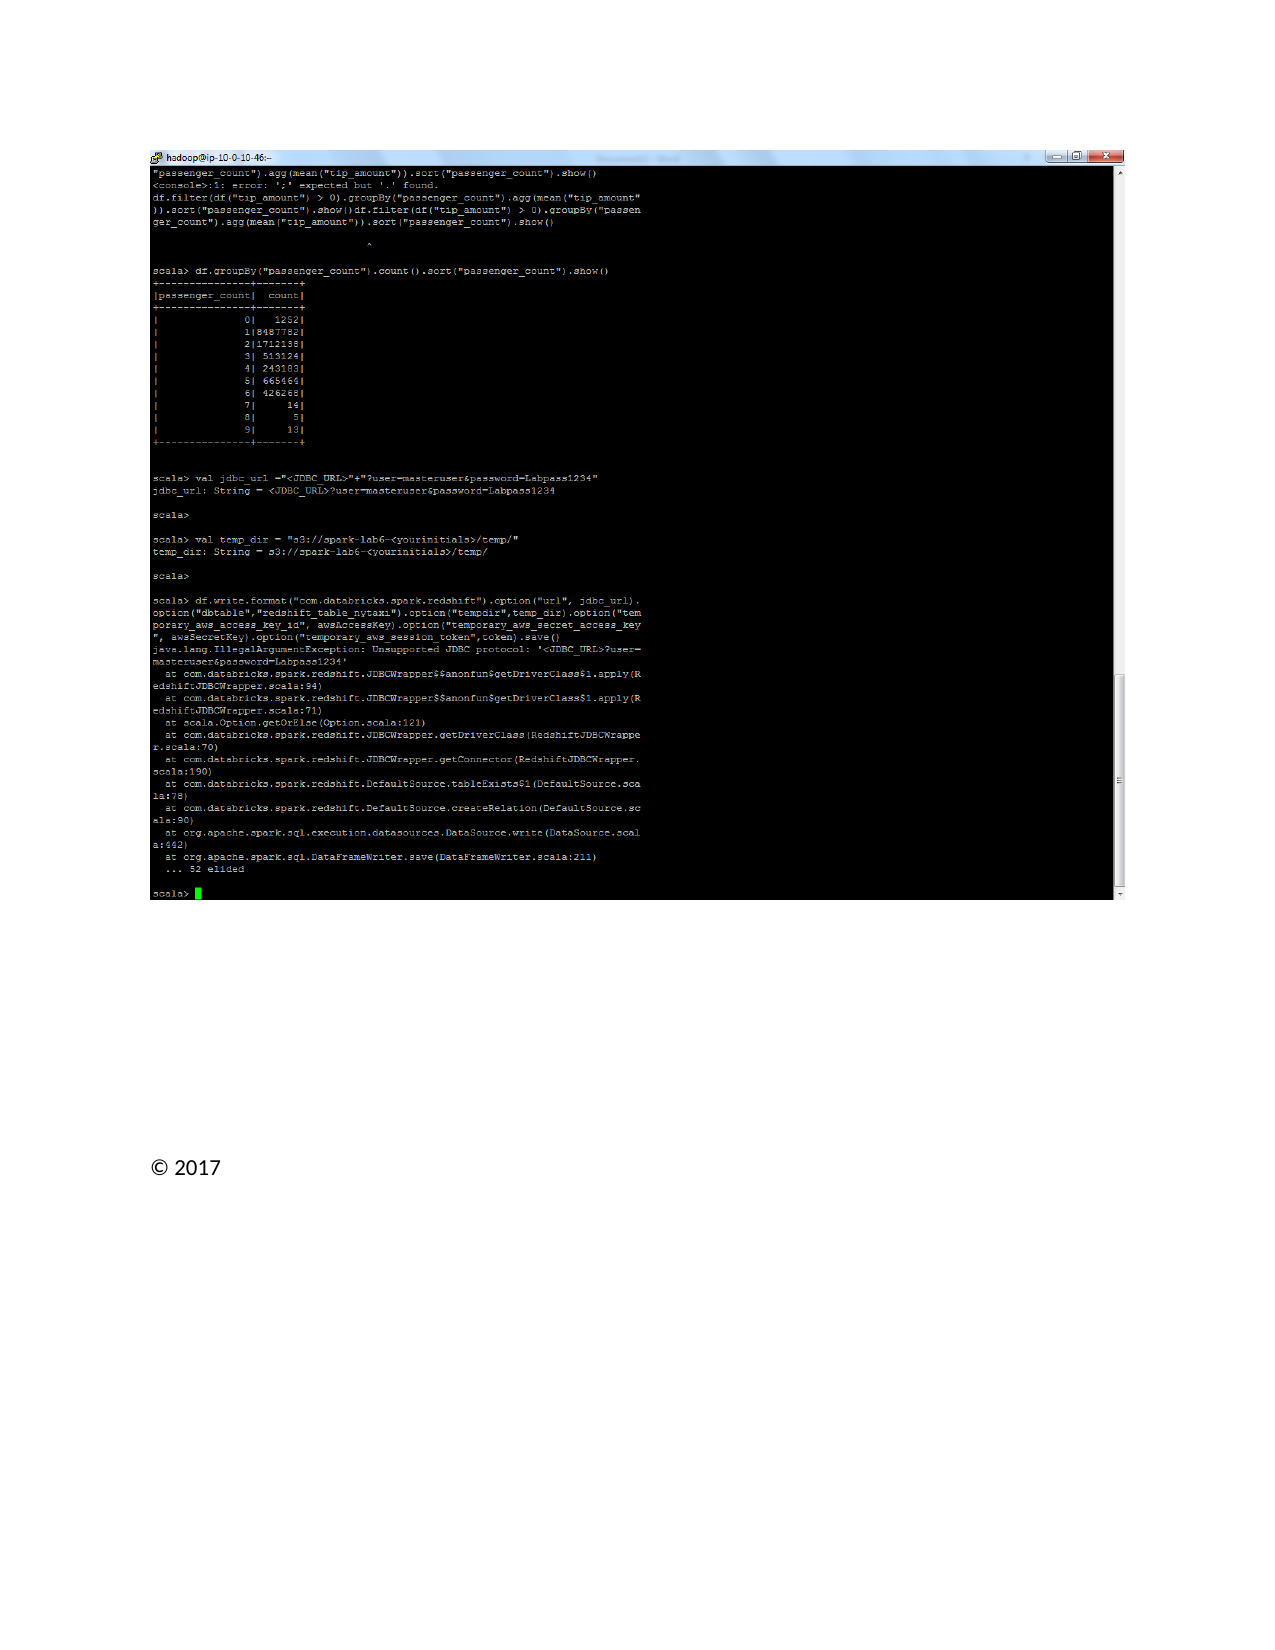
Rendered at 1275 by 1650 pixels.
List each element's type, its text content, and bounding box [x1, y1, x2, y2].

text © 2017 [150, 1153, 1125, 1181]
picture [150, 150, 1125, 900]
